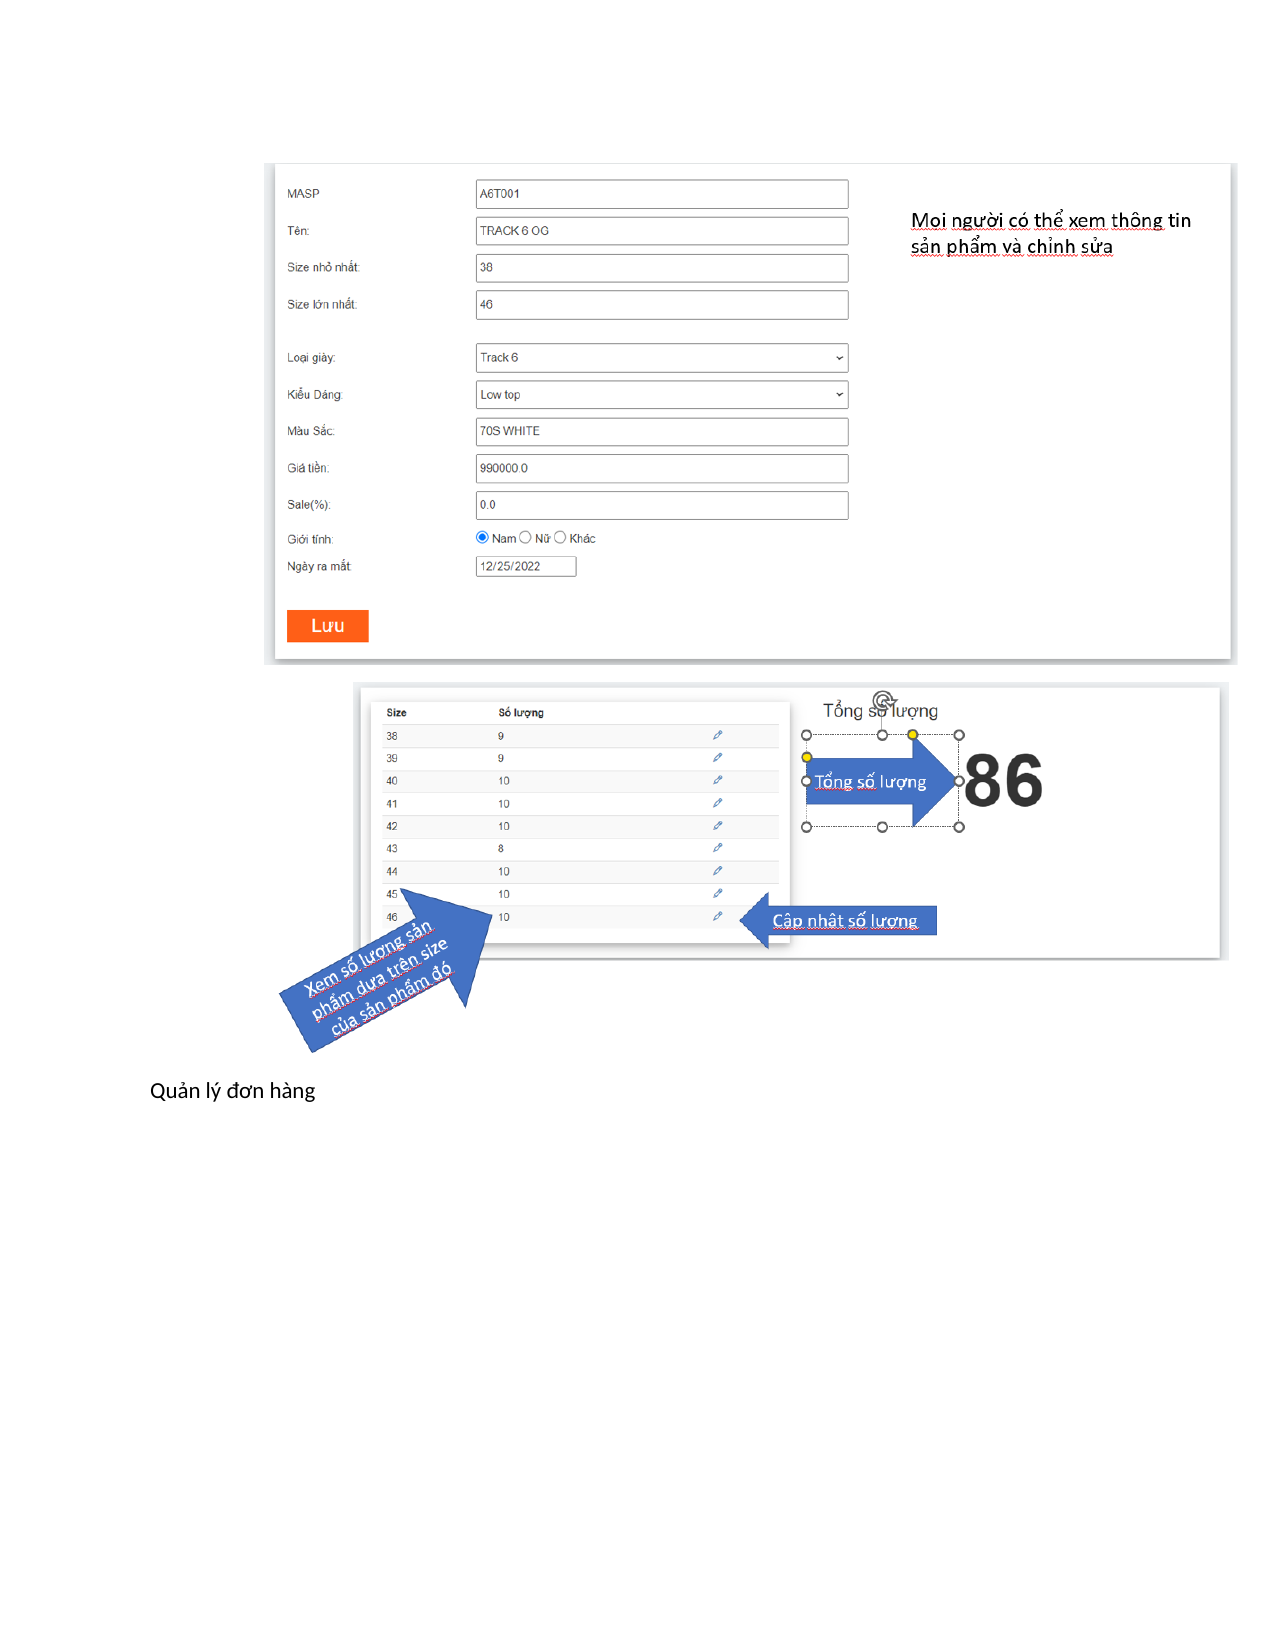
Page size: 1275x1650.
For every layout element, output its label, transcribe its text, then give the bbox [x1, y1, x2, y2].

picture [262, 150, 1238, 665]
text Quản lý đơn hàng [150, 1076, 1125, 1104]
picture [262, 666, 1238, 1057]
